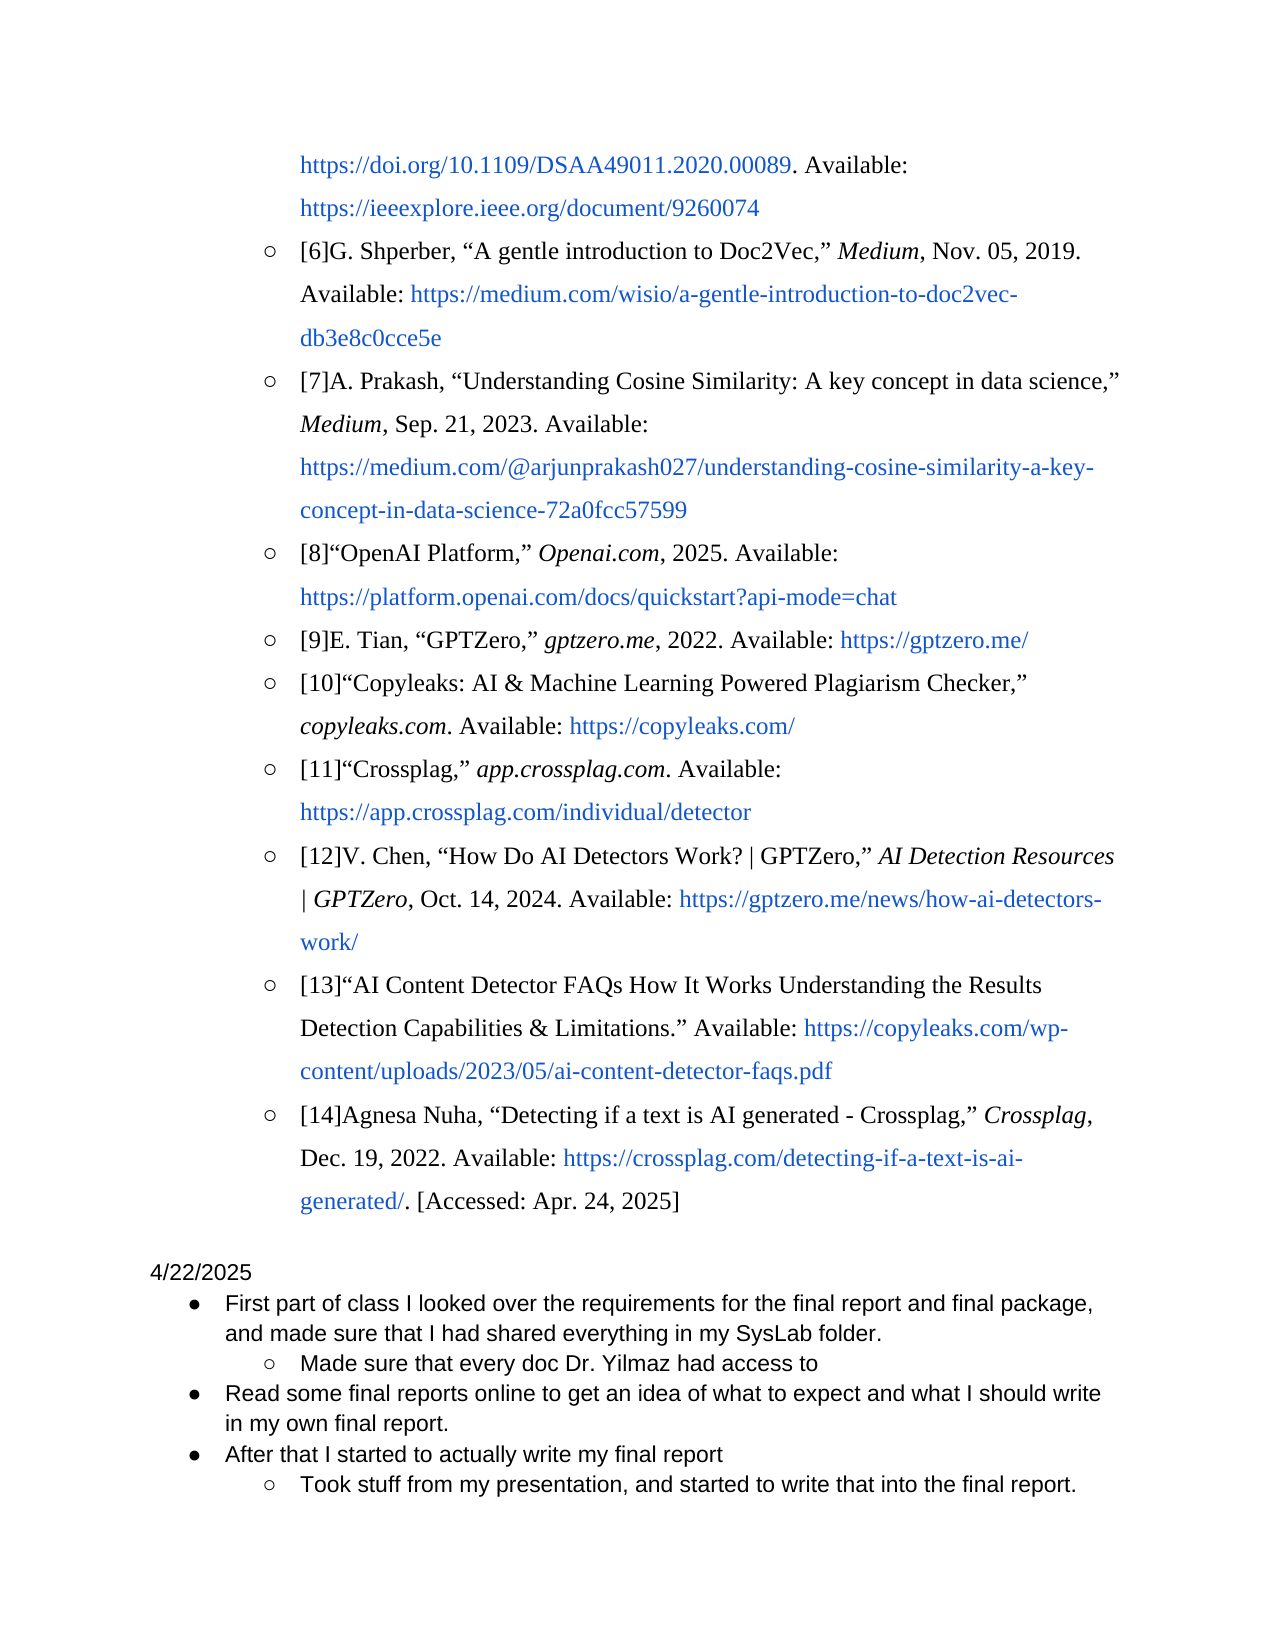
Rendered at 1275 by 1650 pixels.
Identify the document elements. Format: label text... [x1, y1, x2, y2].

list [10]“Copyleaks: AI & Machine Learning Powered Plagiarism Checker,” copyleaks.com. Available: https://copyleaks.com/ [262, 668, 1125, 740]
list Took stuff from my presentation, and started to write that into the final report. [262, 1471, 1125, 1497]
list Read some final reports online to get an idea of what to expect and what I should write in my own final report. [187, 1380, 1125, 1437]
list Made sure that every doc Dr. Yilmaz had access to [262, 1350, 1125, 1376]
list [13]“AI Content Detector FAQs How It Works Understanding the Results Detection Capabilities & Limitations.” Available: https://copyleaks.com/wp-content/uploads/2023/05/ai-content-detector-faqs.pdf [262, 970, 1125, 1085]
list After that I started to actually write my final report [187, 1441, 1125, 1467]
list [11]“Crossplag,” app.crossplag.com. Available: https://app.crossplag.com/individual/detector [262, 754, 1125, 826]
list [6]G. Shperber, “A gentle introduction to Doc2Vec,” Medium, Nov. 05, 2019. Available: https://medium.com/wisio/a-gentle-introduction-to-doc2vec-db3e8c0cce5e [262, 236, 1125, 351]
list [14]Agnesa Nuha, “Detecting if a text is AI generated - Crossplag,” Crossplag, Dec. 19, 2022. Available: https://crossplag.com/detecting-if-a-text-is-ai-generated/. [Accessed: Apr. 24, 2025] [262, 1099, 1125, 1215]
text 4/22/2025 [150, 1259, 1125, 1286]
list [262, 150, 1125, 222]
list [7]A. Prakash, “Understanding Cosine Similarity: A key concept in data science,” Medium, Sep. 21, 2023. Available: https://medium.com/@arjunprakash027/understanding-cosine-similarity-a-key-concept-in-data-science-72a0fcc57599 [262, 366, 1125, 524]
list [9]E. Tian, “GPTZero,” gptzero.me, 2022. Available: https://gptzero.me/ [262, 625, 1125, 653]
list [8]“OpenAI Platform,” Openai.com, 2025. Available: https://platform.openai.com/docs/quickstart?api-mode=chat [262, 538, 1125, 610]
list First part of class I looked over the requirements for the final report and final package, and made sure that I had shared everything in my SysLab folder. [187, 1289, 1125, 1346]
list [12]V. Chen, “How Do AI Detectors Work? | GPTZero,” AI Detection Resources | GPTZero, Oct. 14, 2024. Available: https://gptzero.me/news/how-ai-detectors-work/ [262, 841, 1125, 956]
